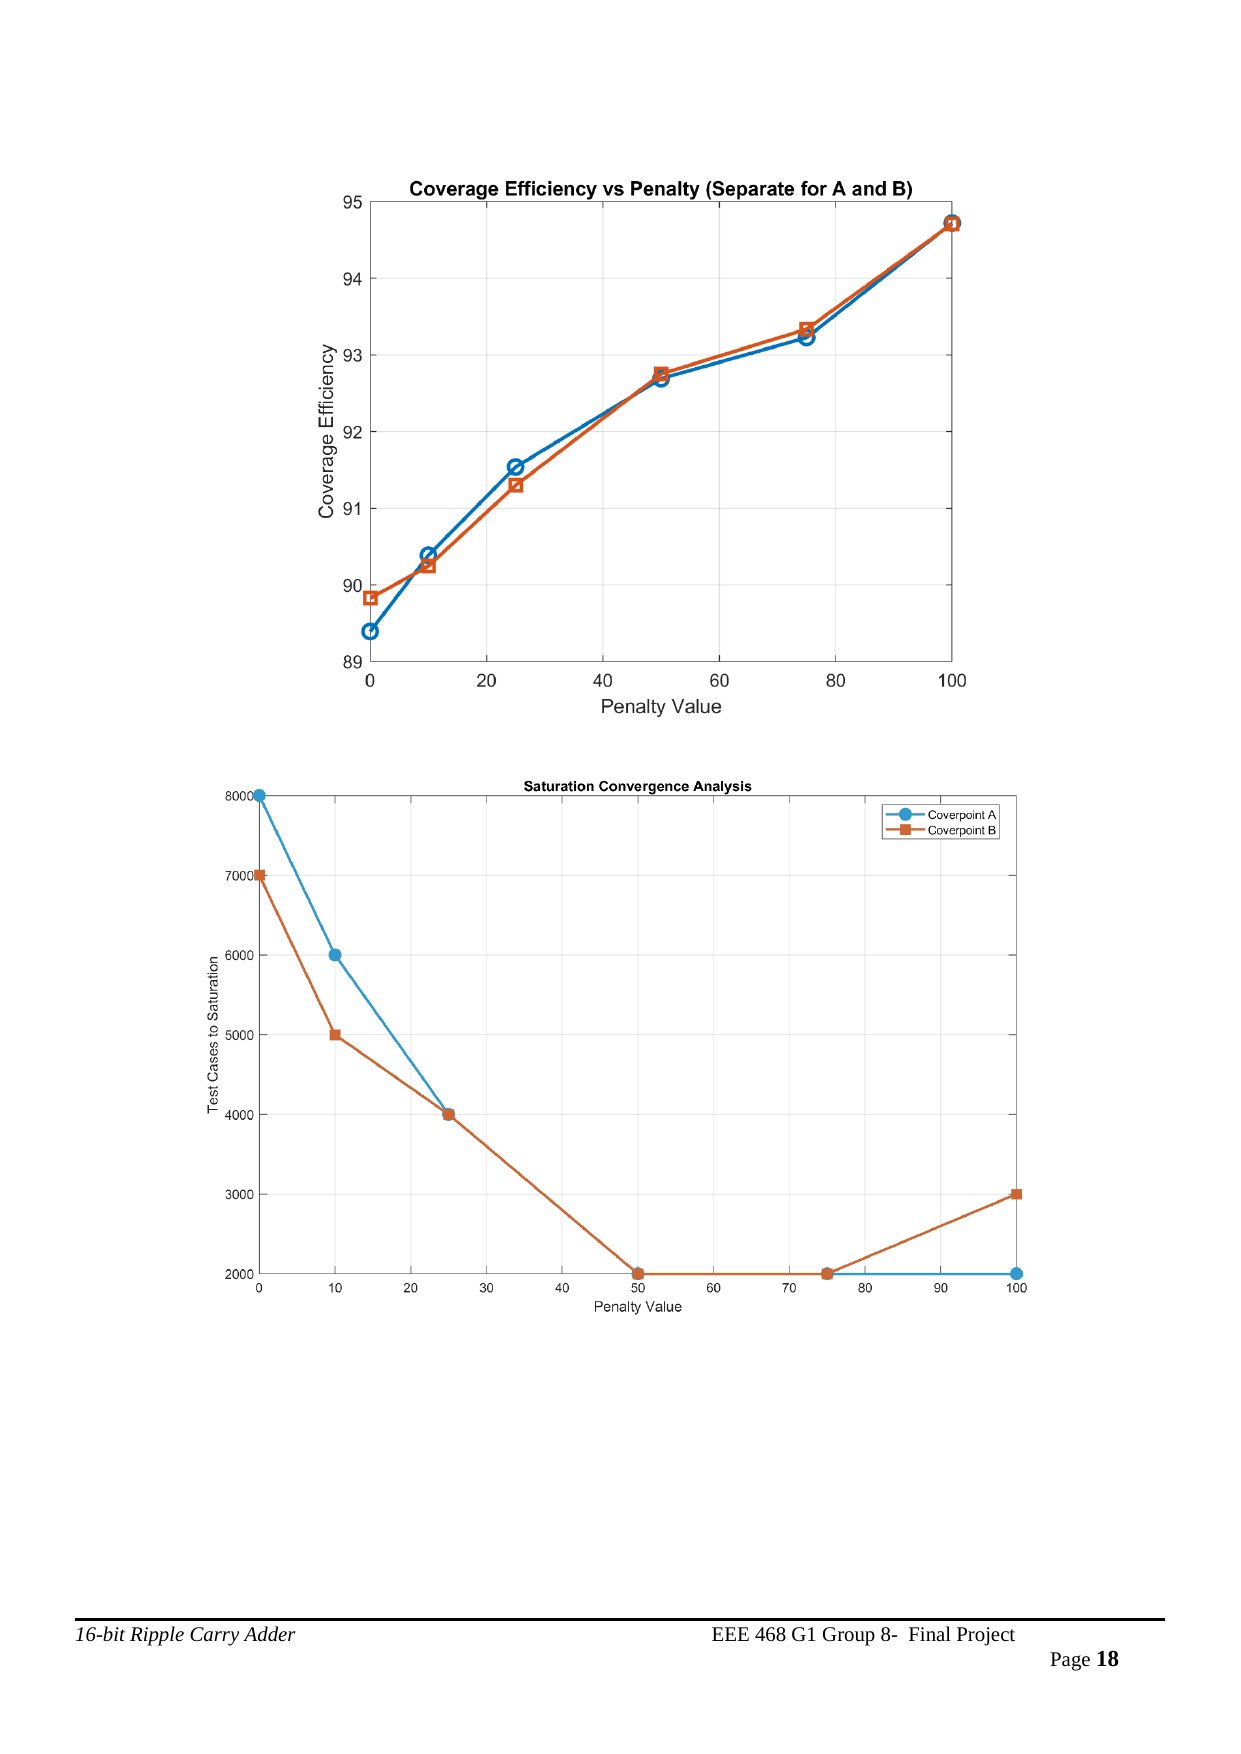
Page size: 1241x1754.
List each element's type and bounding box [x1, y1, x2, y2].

picture [132, 751, 1109, 1338]
picture [272, 159, 969, 723]
